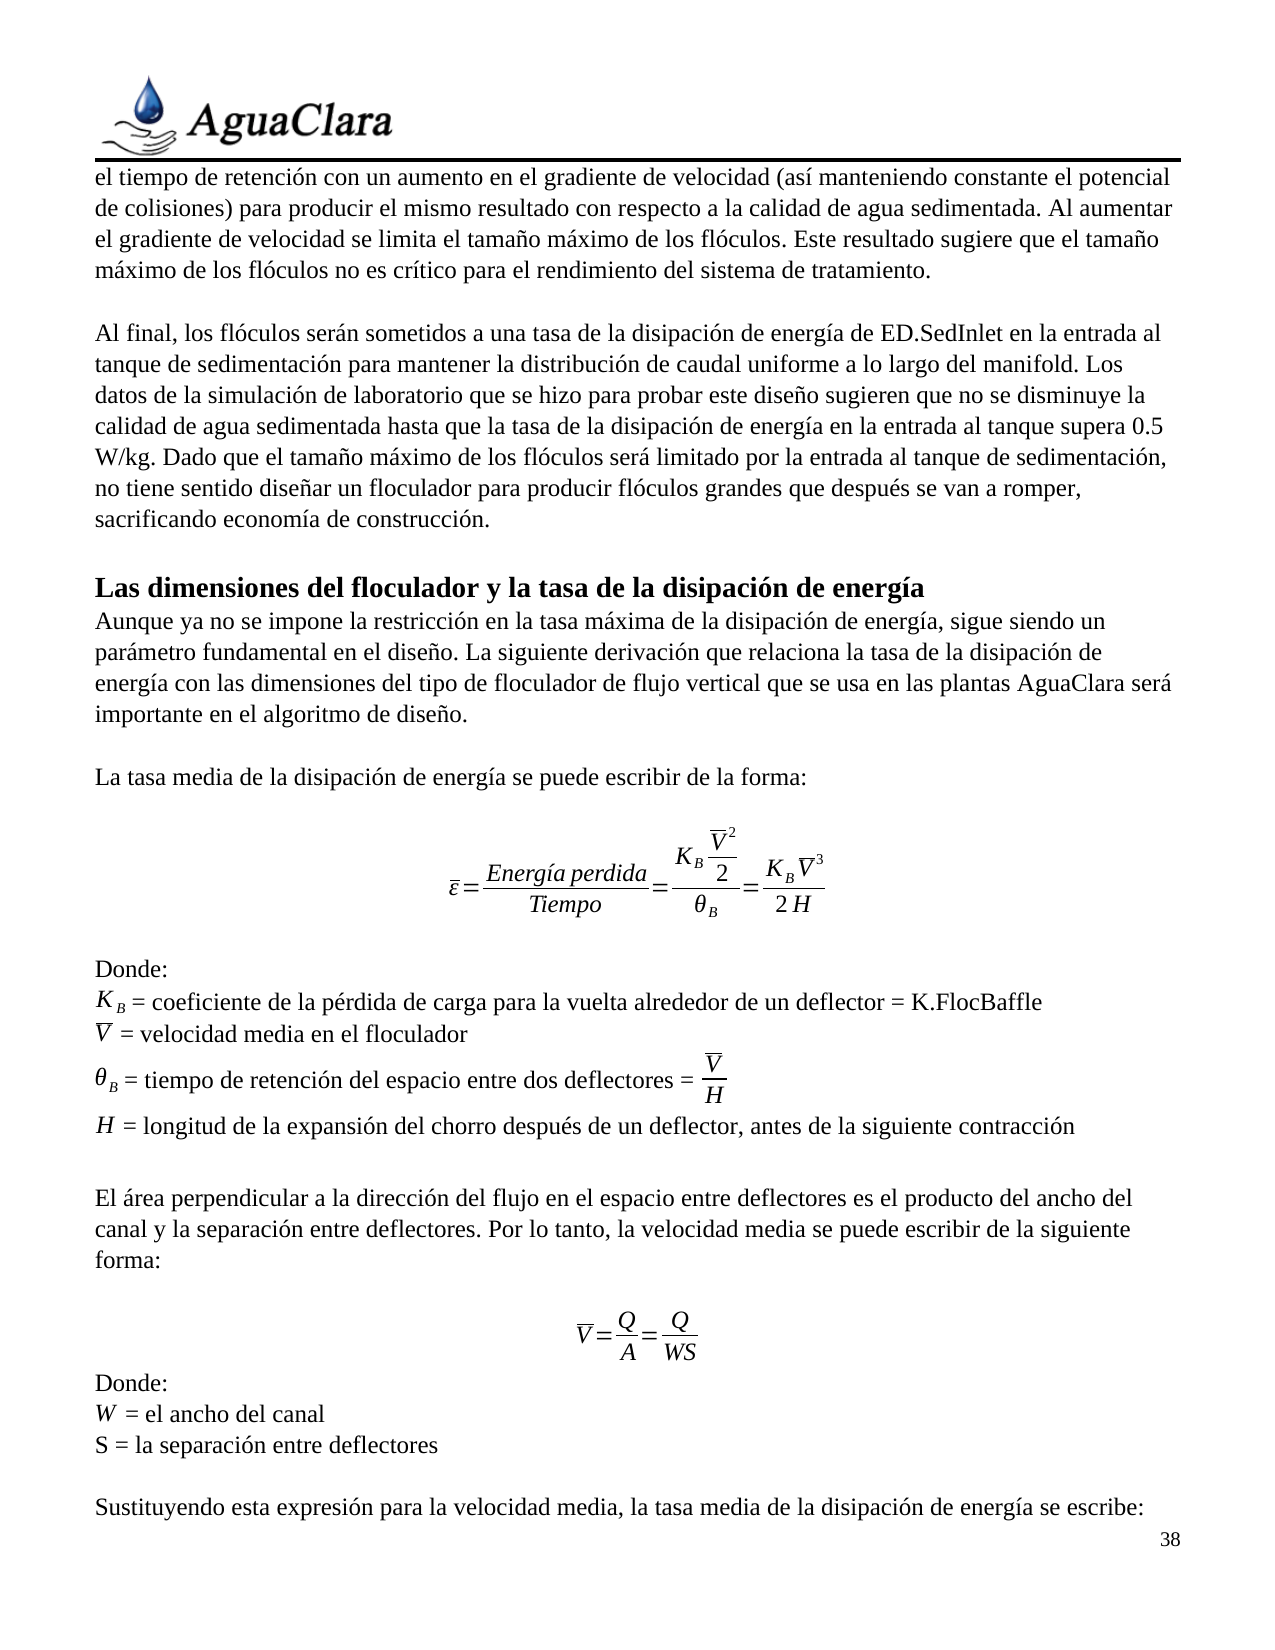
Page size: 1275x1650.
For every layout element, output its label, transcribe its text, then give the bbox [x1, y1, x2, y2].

text = coeficiente de la pérdida de carga para la vuelta alrededor de un deflector = K.FlocBaffle [94, 986, 1181, 1017]
text Aunque ya no se impone la restricción en la tasa máxima de la disipación de energía, sigue siendo un parámetro fundamental en el diseño. La siguiente derivación que relaciona la tasa de la disipación de energía con las dimensiones del tipo de floculador de flujo vertical que se usa en las plantas AguaClara será importante en el algoritmo de diseño. [94, 606, 1181, 728]
text Donde: [94, 954, 1181, 983]
text Sustituyendo esta expresión para la velocidad media, la tasa media de la disipación de energía se escribe: [94, 1492, 1181, 1521]
text = el ancho del canal [94, 1399, 1181, 1428]
picture [94, 75, 412, 158]
text = longitud de la expansión del chorro después de un deflector, antes de la siguiente contracción [94, 1111, 1181, 1140]
text La tasa media de la disipación de energía se puede escribir de la forma: [94, 762, 1181, 790]
subtitle Las dimensiones del floculador y la tasa de la disipación de energía [94, 570, 1181, 604]
text S = la separación entre deflectores [94, 1430, 1181, 1459]
text = tiempo de retención del espacio entre dos deflectores = [94, 1050, 1181, 1109]
text El área perpendicular a la dirección del flujo en el espacio entre deflectores es el producto del ancho del canal y la separación entre deflectores. Por lo tanto, la velocidad media se puede escribir de la siguiente forma: [94, 1183, 1181, 1274]
text = velocidad media en el floculador [94, 1019, 1181, 1048]
text Donde: [94, 1368, 1181, 1397]
text Al final, los flóculos serán sometidos a una tasa de la disipación de energía de ED.SedInlet en la entrada al tanque de sedimentación para mantener la distribución de caudal uniforme a lo largo del manifold. Los datos de la simulación de laboratorio que se hizo para probar este diseño sugieren que no se disminuye la calidad de agua sedimentada hasta que la tasa de la disipación de energía en la entrada al tanque supera 0.5 W/kg. Dado que el tamaño máximo de los flóculos será limitado por la entrada al tanque de sedimentación, no tiene sentido diseñar un floculador para producir flóculos grandes que después se van a romper, sacrificando economía de construcción. [94, 318, 1181, 533]
